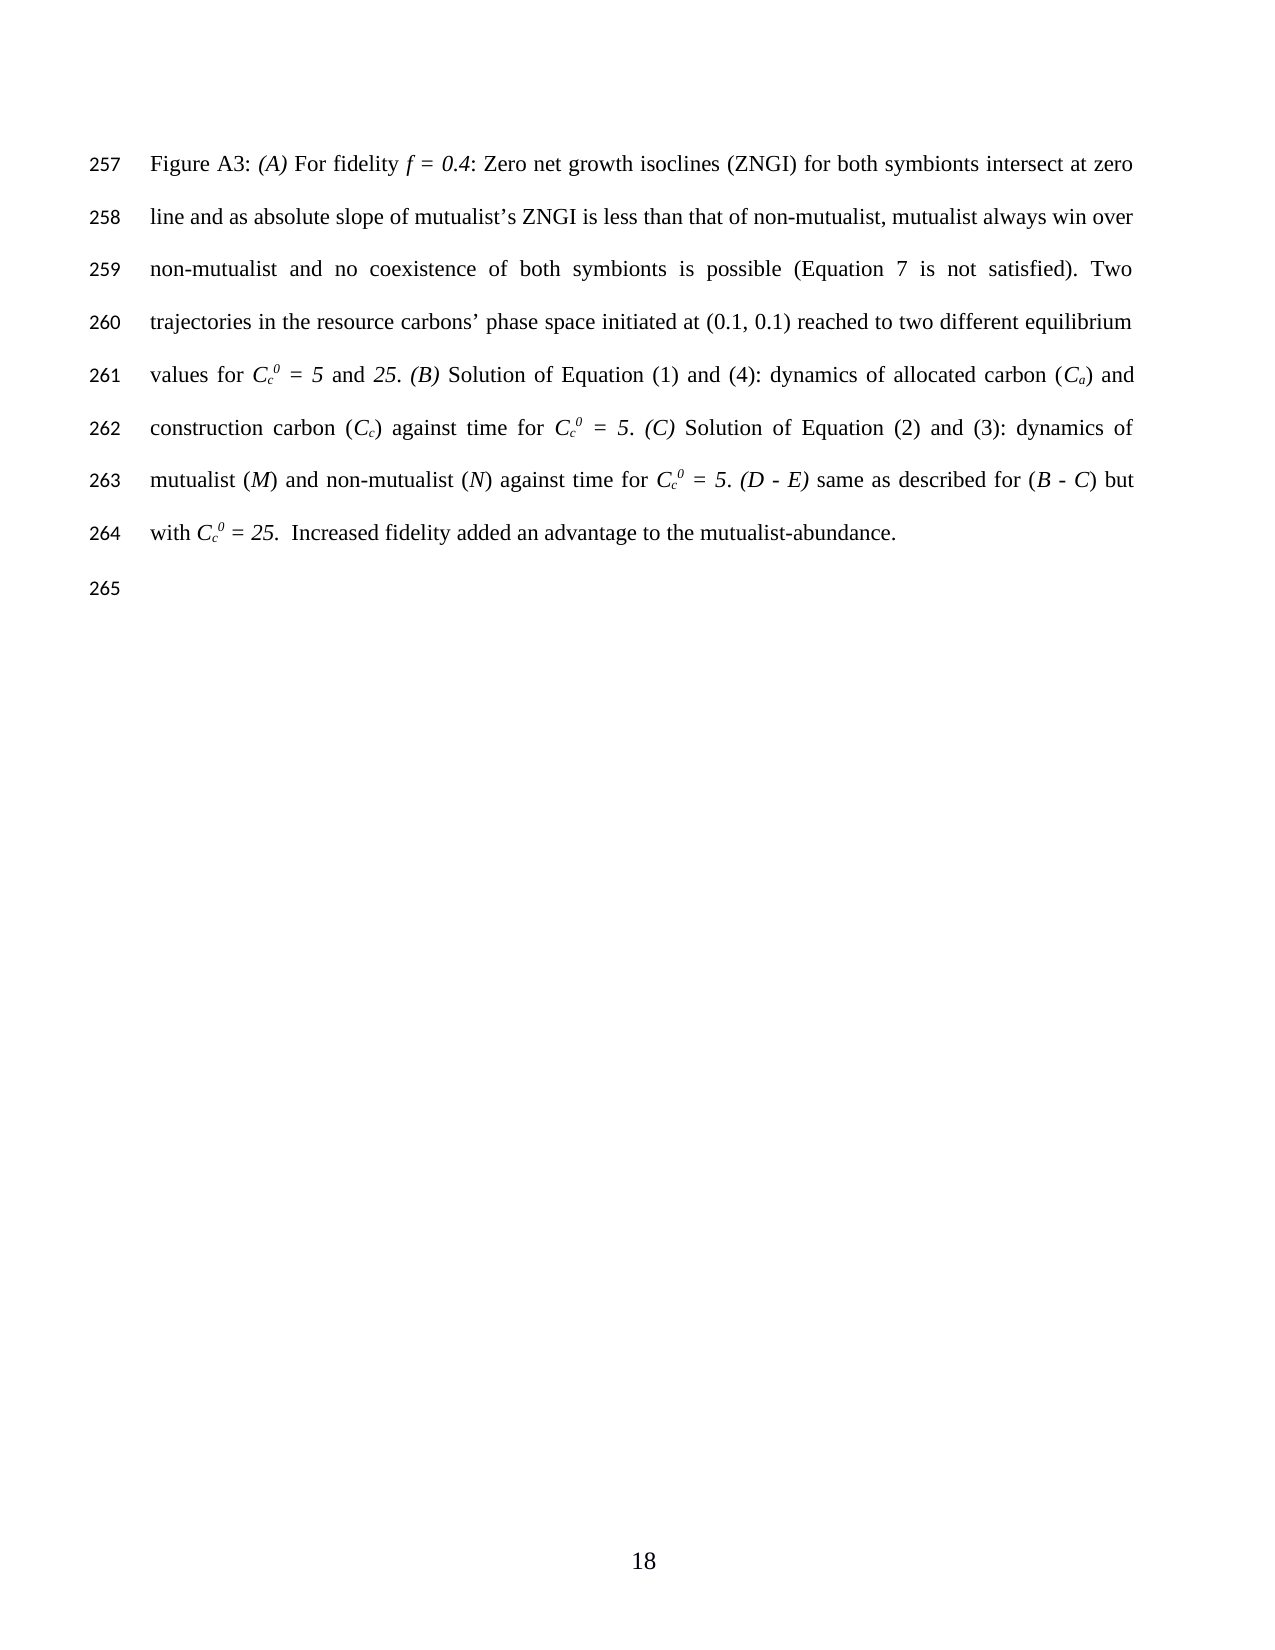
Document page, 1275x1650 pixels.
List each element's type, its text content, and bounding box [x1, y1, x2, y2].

text Figure A3: (A) For fidelity f = 0.4: Zero net growth isoclines (ZNGI) for both symbionts intersect at zero line and as absolute slope of mutualist’s ZNGI is less than that of non-mutualist, mutualist always win over non-mutualist and no coexistence of both symbionts is possible (Equation 7 is not satisfied). Two trajectories in the resource carbons’ phase space initiated at (0.1, 0.1) reached to two different equilibrium values for Cc0 = 5 and 25. (B) Solution of Equation (1) and (4): dynamics of allocated carbon (Ca) and construction carbon (Cc) against time for Cc0 = 5. (C) Solution of Equation (2) and (3): dynamics of mutualist (M) and non-mutualist (N) against time for Cc0 = 5. (D - E) same as described for (B - C) but with Cc0 = 25. Increased fidelity added an advantage to the mutualist-abundance. [150, 150, 1134, 545]
